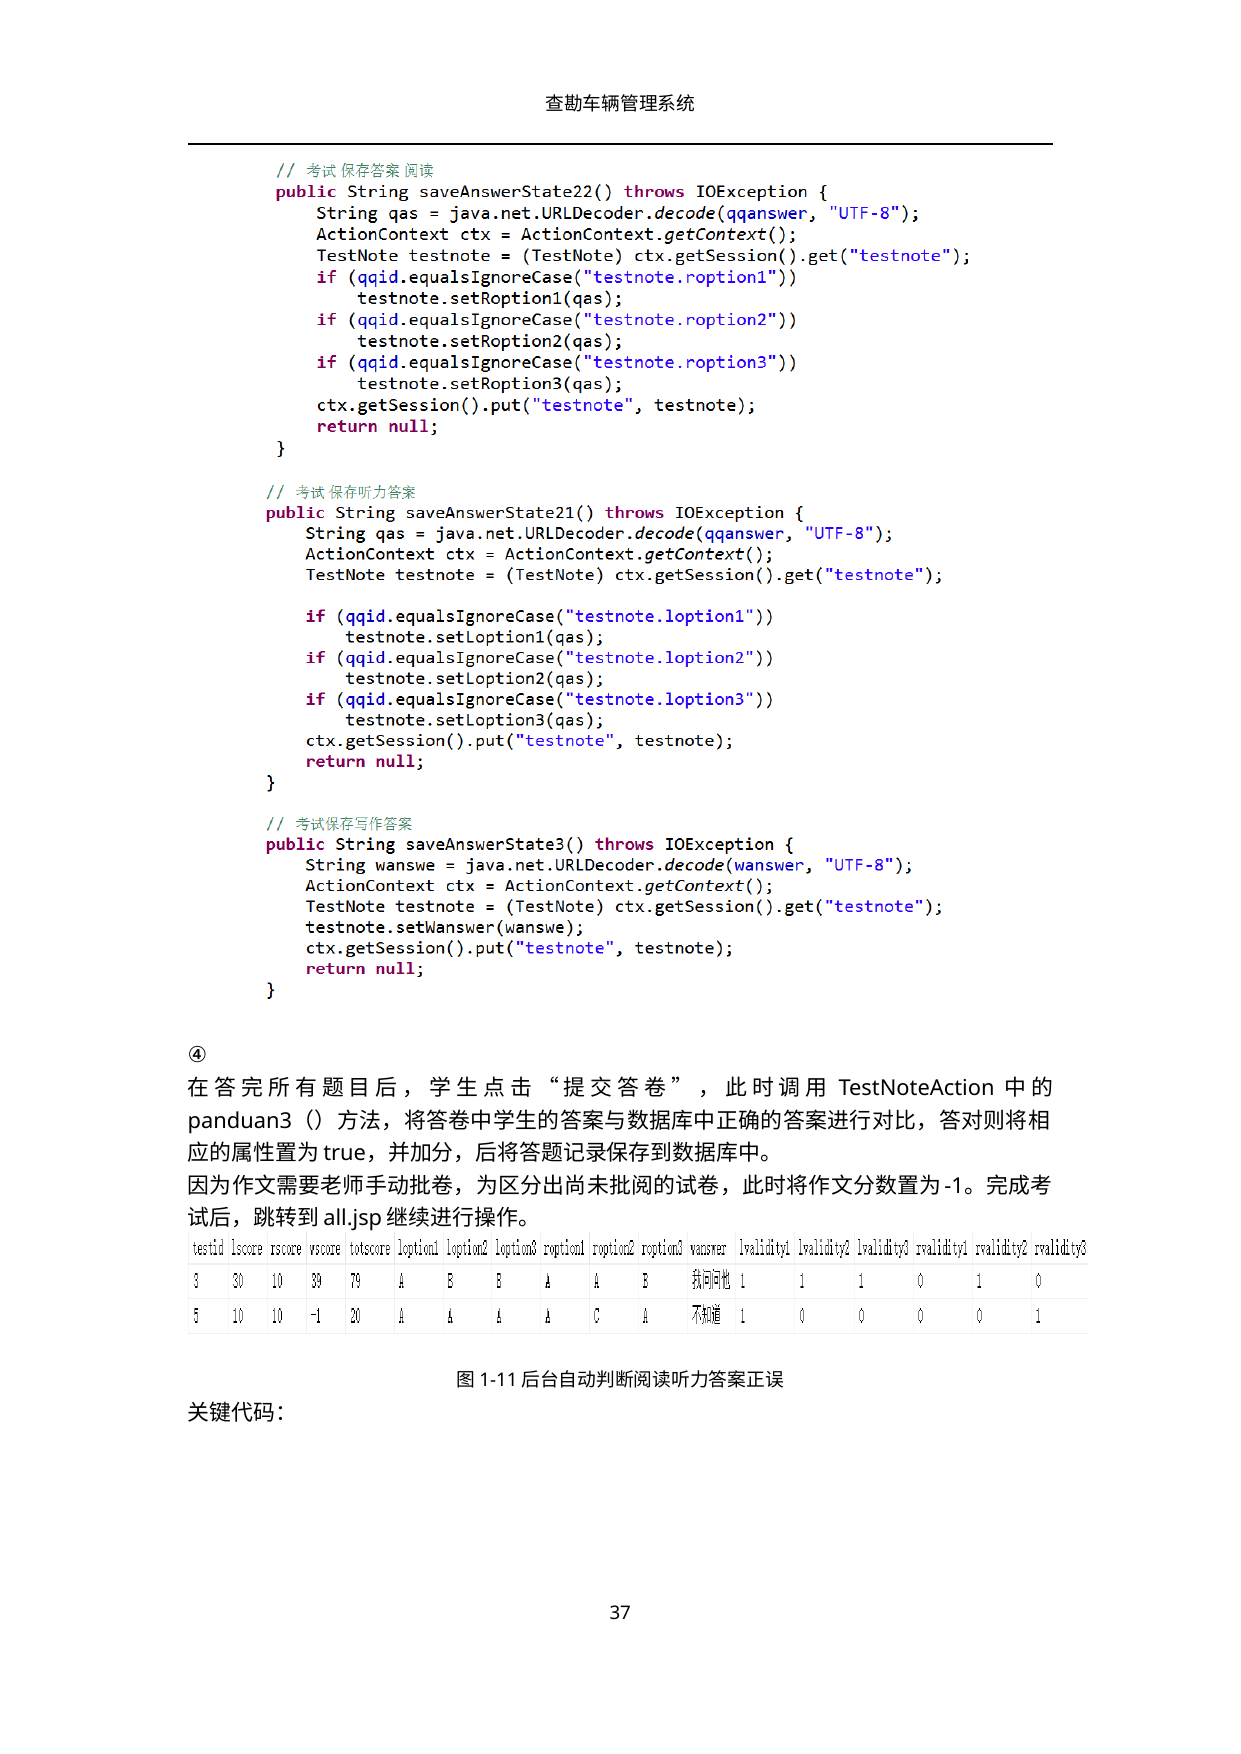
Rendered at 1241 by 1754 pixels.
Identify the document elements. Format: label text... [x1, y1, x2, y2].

text 因为作文需要老师手动批卷，为区分出尚未批阅的试卷，此时将作文分数置为-1。完成考试后，跳转到all.jsp继续进行操作。 [187, 1167, 1053, 1232]
picture [272, 159, 968, 468]
text 关键代码： [187, 1395, 1053, 1427]
picture [253, 484, 988, 1006]
text 图1-11后台自动判断阅读听力答案正误 [187, 1362, 1053, 1395]
text ④ [187, 1037, 1053, 1070]
picture [187, 1232, 1089, 1336]
text 在答完所有题目后，学生点击“提交答卷”，此时调用TestNoteAction中的panduan3（）方法，将答卷中学生的答案与数据库中正确的答案进行对比，答对则将相应的属性置为true，并加分，后将答题记录保存到数据库中。 [187, 1070, 1053, 1167]
